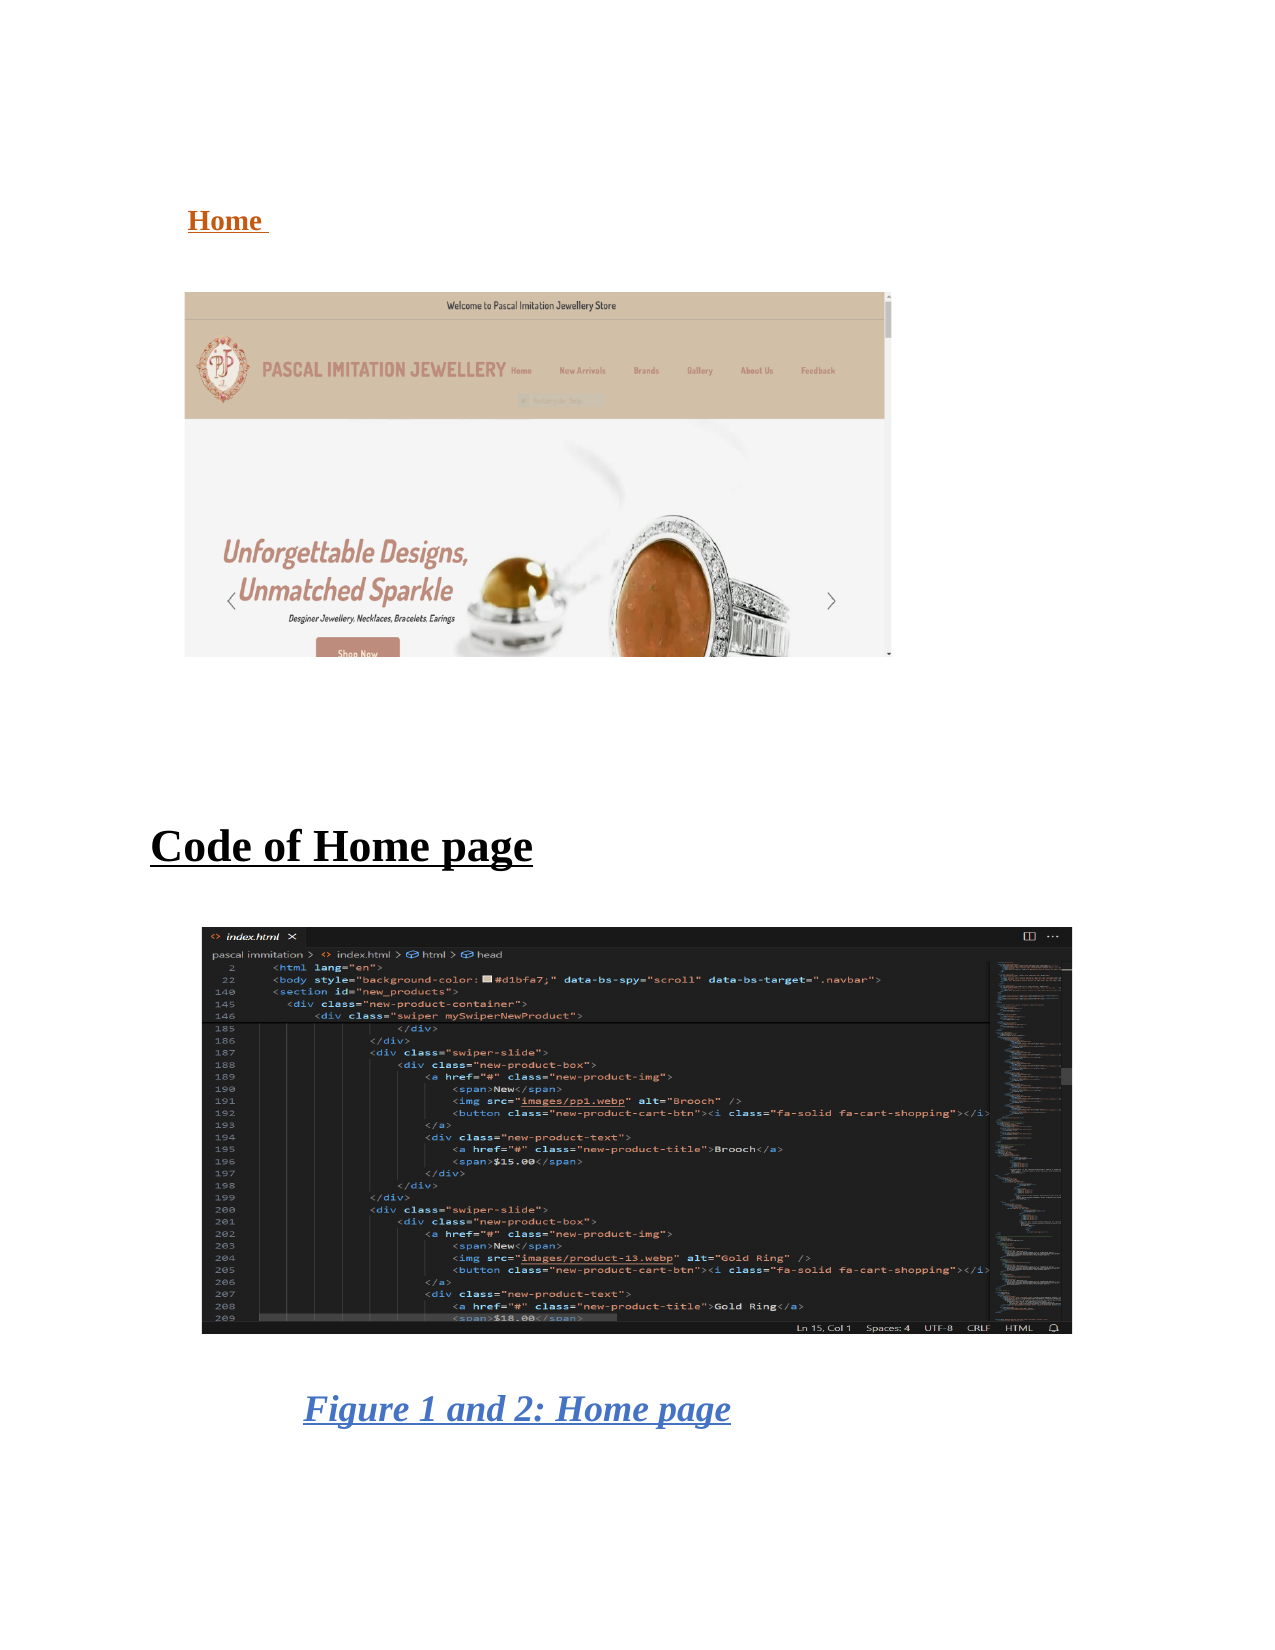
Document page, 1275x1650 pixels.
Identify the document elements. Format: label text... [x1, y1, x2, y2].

picture [201, 927, 1073, 1334]
text Code of Home page [150, 819, 1072, 872]
text Home [187, 203, 1125, 236]
text Figure 1 and 2: Home page [150, 1386, 1072, 1429]
picture [184, 292, 892, 657]
